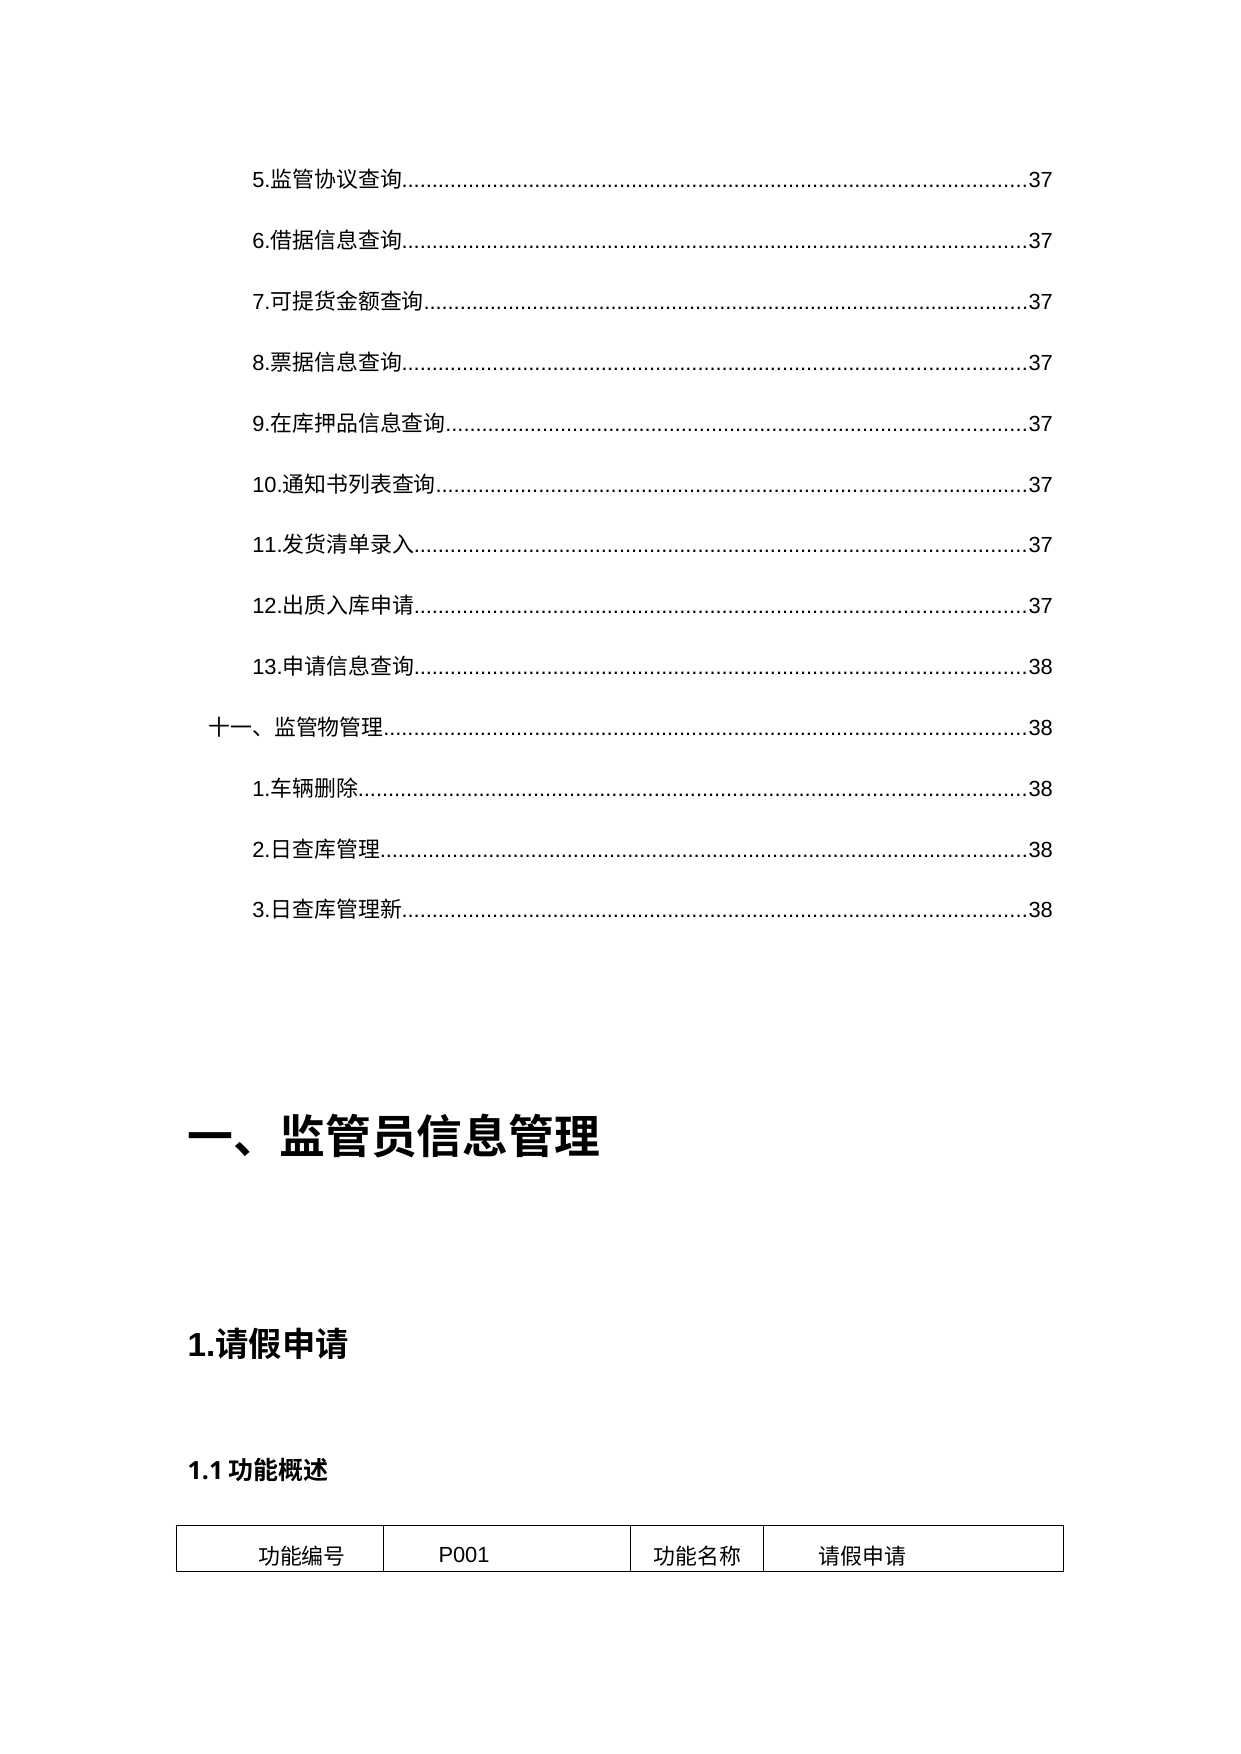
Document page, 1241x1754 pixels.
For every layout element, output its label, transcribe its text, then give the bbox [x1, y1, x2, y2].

text 8.票据信息查询 37 [231, 344, 1053, 377]
table_header 功能名称 [631, 1526, 763, 1571]
text 十一、监管物管理 38 [187, 709, 1053, 742]
text 6.借据信息查询 37 [231, 223, 1053, 255]
text 11.发货清单录入 37 [231, 527, 1053, 559]
text 13.申请信息查询 38 [231, 649, 1053, 681]
text 12.出质入库申请 37 [231, 588, 1053, 620]
table_header P001 [384, 1526, 630, 1571]
text 9.在库押品信息查询 37 [231, 405, 1053, 438]
text 7.可提货金额查询 37 [231, 284, 1053, 316]
text 5.监管协议查询 37 [231, 162, 1053, 194]
subtitle 1.1功能概述 [187, 1436, 1053, 1501]
text 10.通知书列表查询 37 [231, 466, 1053, 499]
text 3.日查库管理新 38 [231, 892, 1053, 924]
subtitle 请假申请 [187, 1309, 1053, 1374]
subtitle 监管员信息管理 [187, 1084, 1053, 1182]
table_header 功能编号 [177, 1526, 383, 1571]
table_header 请假申请 [764, 1526, 1063, 1571]
text 1.车辆删除 38 [231, 770, 1053, 803]
text 2.日查库管理 38 [231, 831, 1053, 864]
